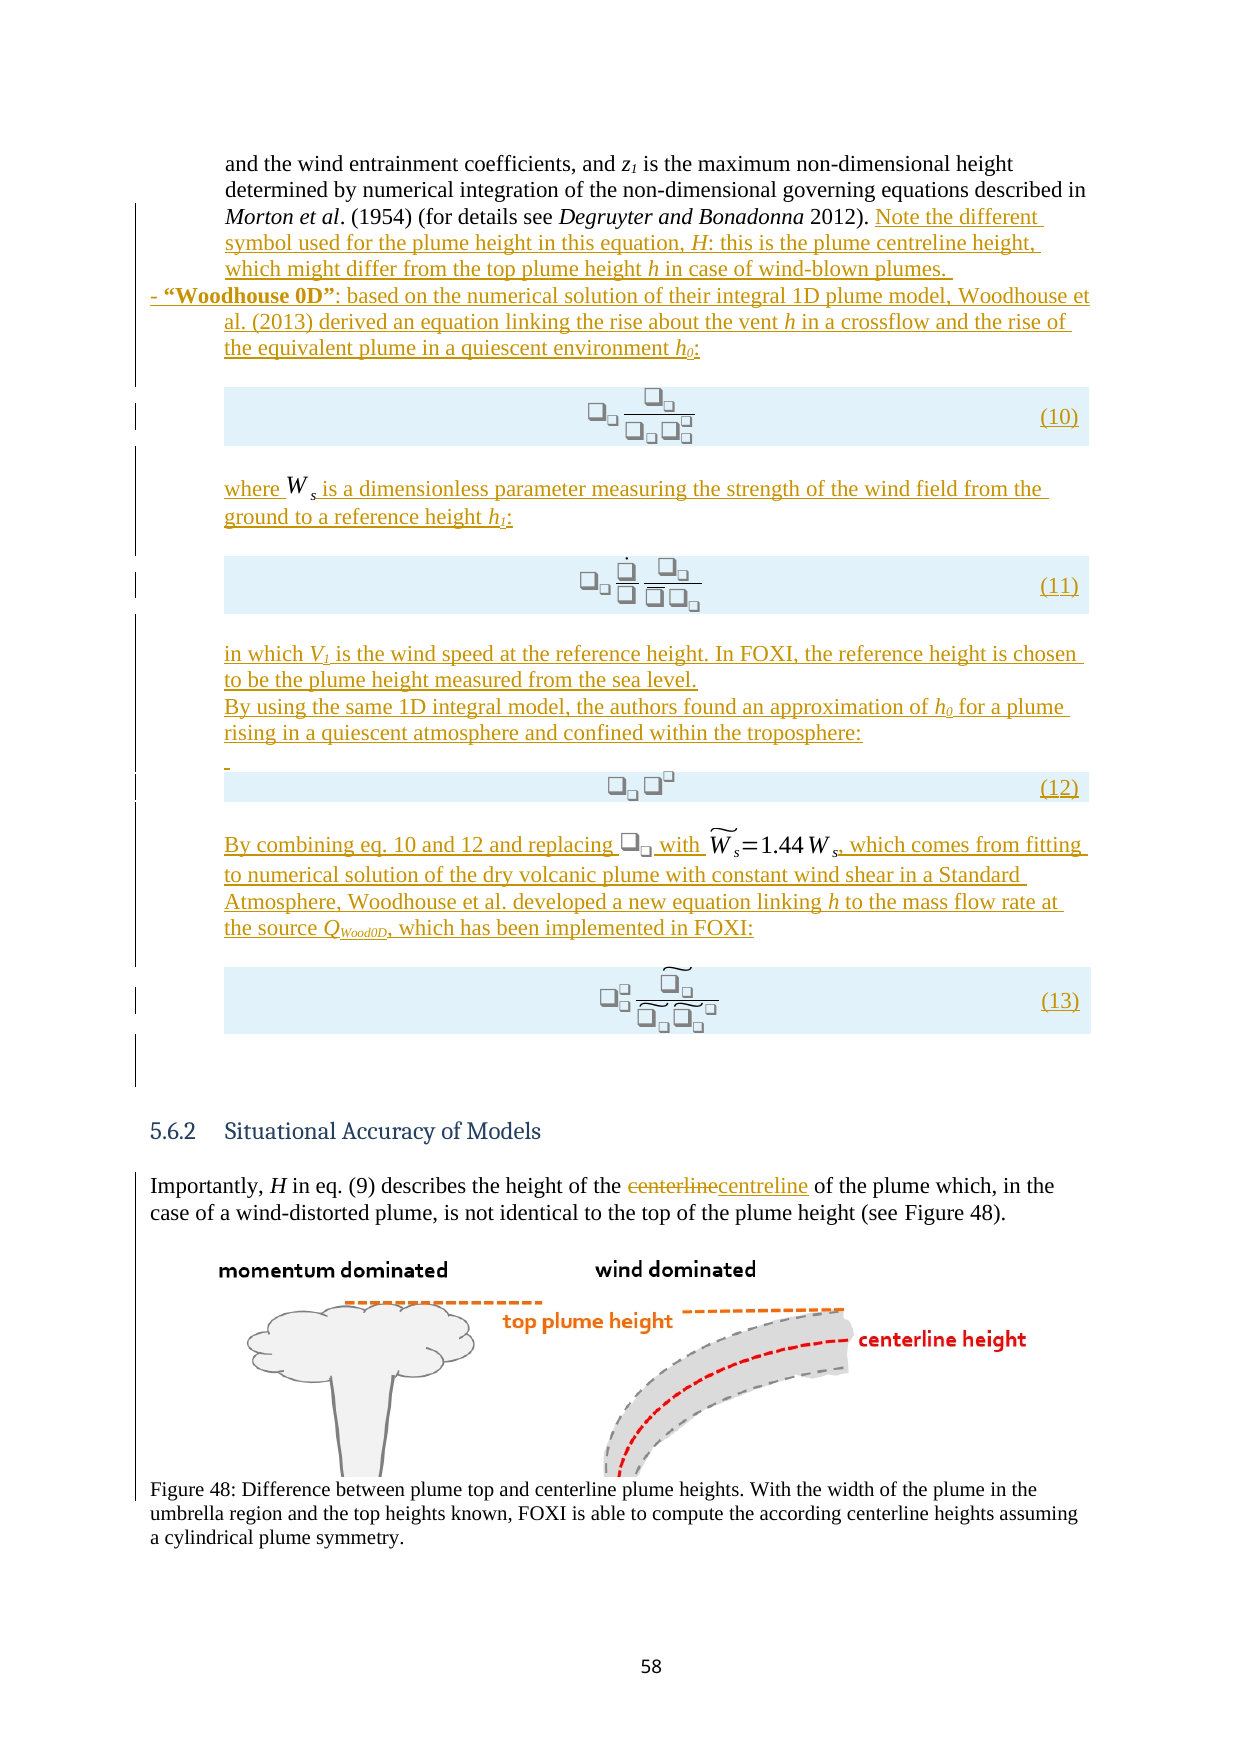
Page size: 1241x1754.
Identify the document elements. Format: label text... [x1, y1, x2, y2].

picture [211, 1251, 1029, 1477]
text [225, 150, 1090, 282]
text Importantly, H in eq. (9) describes the height of the of the plume which, in the case of a wind-distorted plume, is not identical to the top of the plume height (see Figure 41). [150, 1172, 1090, 1225]
text Figure : Difference between plume top and centerline plume heights. With the width of the plume in the umbrella region and the top heights known, FOXI is able to compute the according centerline heights assuming a cylindrical plume symmetry. [150, 1476, 1090, 1549]
subtitle Situational Accuracy of Models [150, 1117, 1090, 1146]
